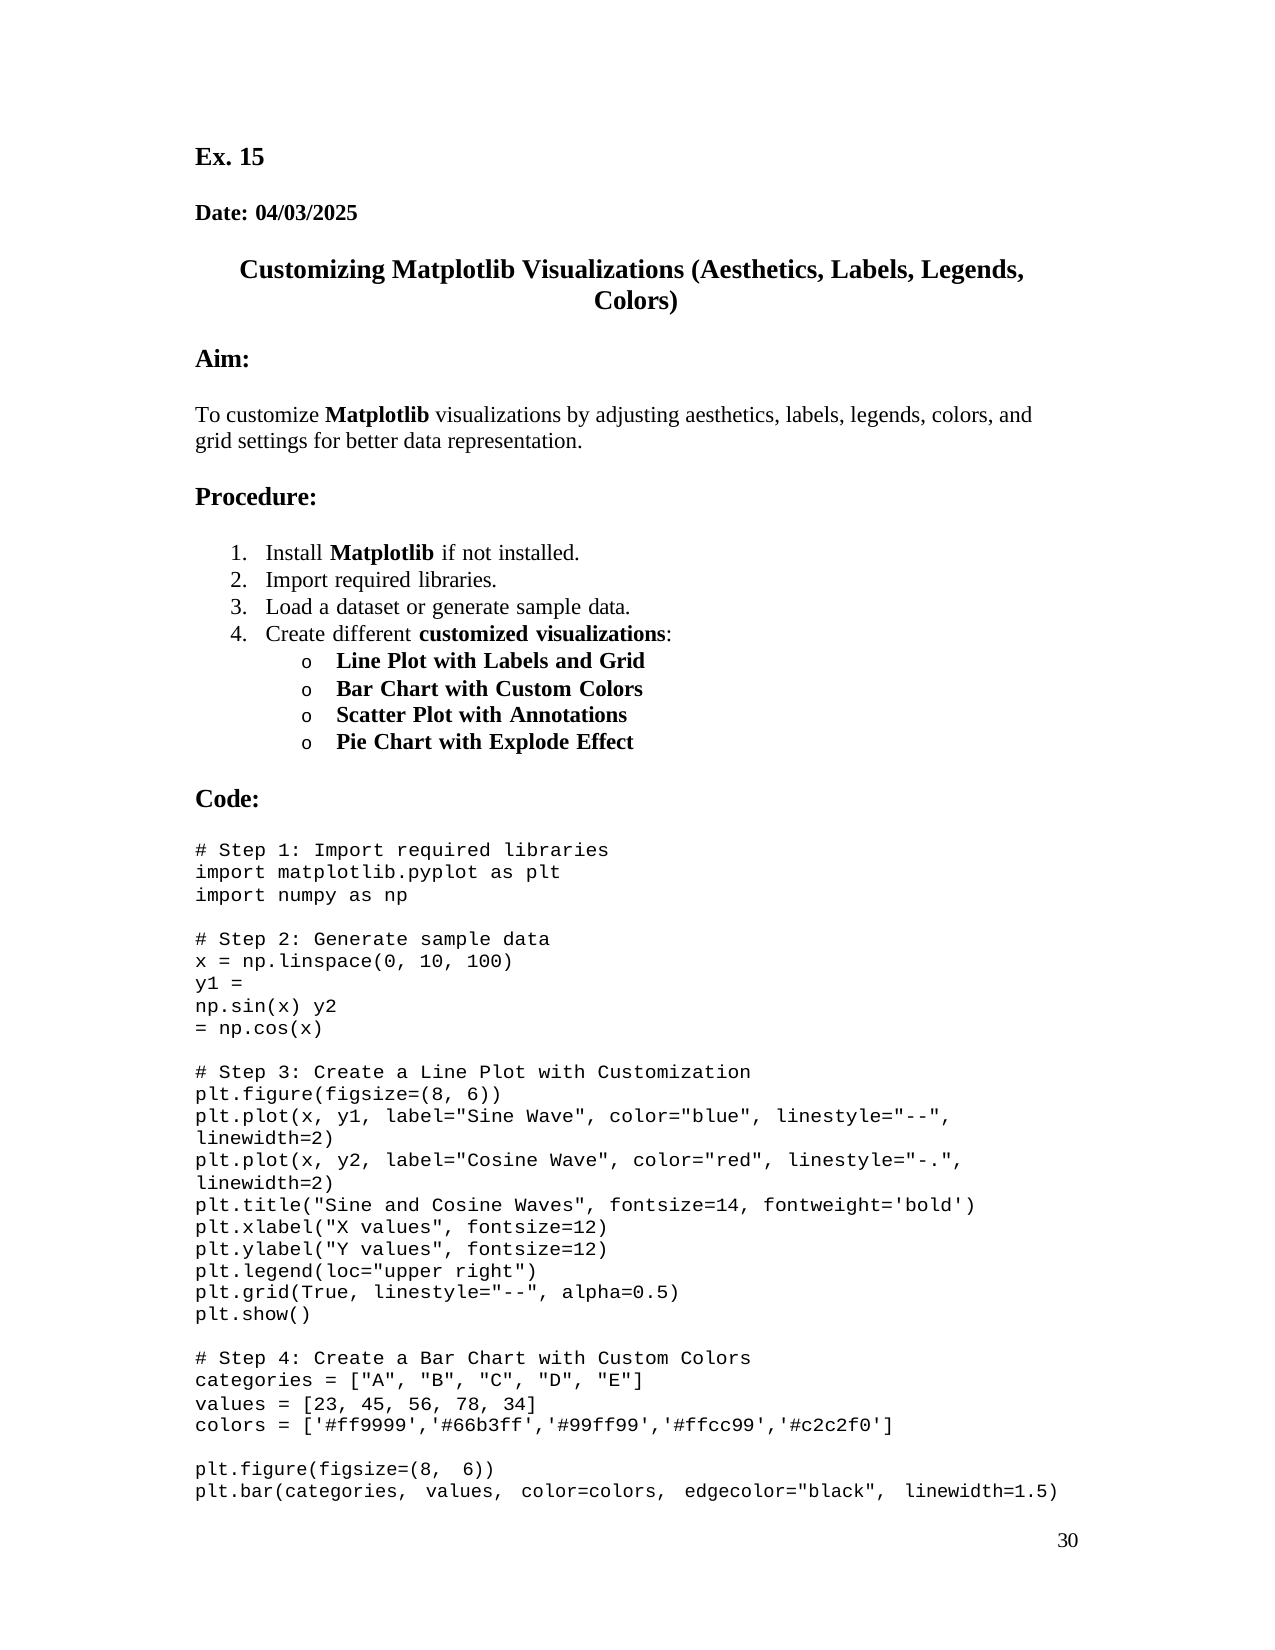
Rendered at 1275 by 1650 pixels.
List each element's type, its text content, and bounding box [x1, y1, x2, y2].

text To customize Matplotlib visualizations by adjusting aesthetics, labels, legends, colors, and grid settings for better data representation. [195, 401, 1053, 454]
list Create different customized visualizations: [230, 620, 1200, 647]
subtitle Customizing Matplotlib Visualizations (Aesthetics, Labels, Legends, Colors) [239, 253, 1088, 315]
text values = [23, 45, 56, 78, 34] [195, 1393, 1200, 1414]
text # Step 4: Create a Bar Chart with Custom Colors categories = ["A", "B", "C", "D", "E"] [195, 1349, 853, 1392]
list Pie Chart with Explode Effect [301, 728, 1200, 755]
list Import required libraries. [230, 566, 1200, 592]
list Load a dataset or generate sample data. [230, 593, 1200, 620]
subtitle Procedure: [195, 481, 1200, 511]
text plt.title("Sine and Cosine Waves", fontsize=14, fontweight='bold') plt.xlabel("X values", fontsize=12) [195, 1196, 1088, 1239]
text plt.bar(categories, values, color=colors, edgecolor="black", linewidth=1.5) [195, 1482, 1200, 1503]
list Install Matplotlib if not installed. [230, 539, 1200, 565]
list Bar Chart with Custom Colors [301, 674, 1200, 701]
text # Step 3: Create a Line Plot with Customization plt.figure(figsize=(8, 6)) [195, 1063, 853, 1106]
subtitle Aim: [195, 343, 1200, 373]
text plt.ylabel("Y values", fontsize=12) plt.legend(loc="upper right") plt.grid(True, linestyle="--", alpha=0.5) plt.show() [195, 1239, 701, 1326]
subtitle Code: [195, 783, 1200, 813]
text plt.plot(x, y1, label="Sine Wave", color="blue", linestyle="--", linewidth=2) [195, 1107, 1053, 1150]
text colors = ['#ff9999','#66b3ff','#99ff99','#ffcc99','#c2c2f0'] [195, 1415, 1200, 1437]
text # Step 1: Import required libraries import matplotlib.pyplot as plt import numpy as np [195, 841, 623, 907]
list Scatter Plot with Annotations [301, 701, 1200, 728]
text # Step 2: Generate sample data x = np.linspace(0, 10, 100) [195, 929, 553, 973]
text y1 = np.sin(x) y2 = np.cos(x) [195, 974, 360, 1040]
text plt.plot(x, y2, label="Cosine Wave", color="red", linestyle="-.", linewidth=2) [195, 1151, 1088, 1195]
list Line Plot with Labels and Grid [301, 647, 1200, 674]
text plt.figure(figsize=(8, 6)) [195, 1460, 1200, 1481]
